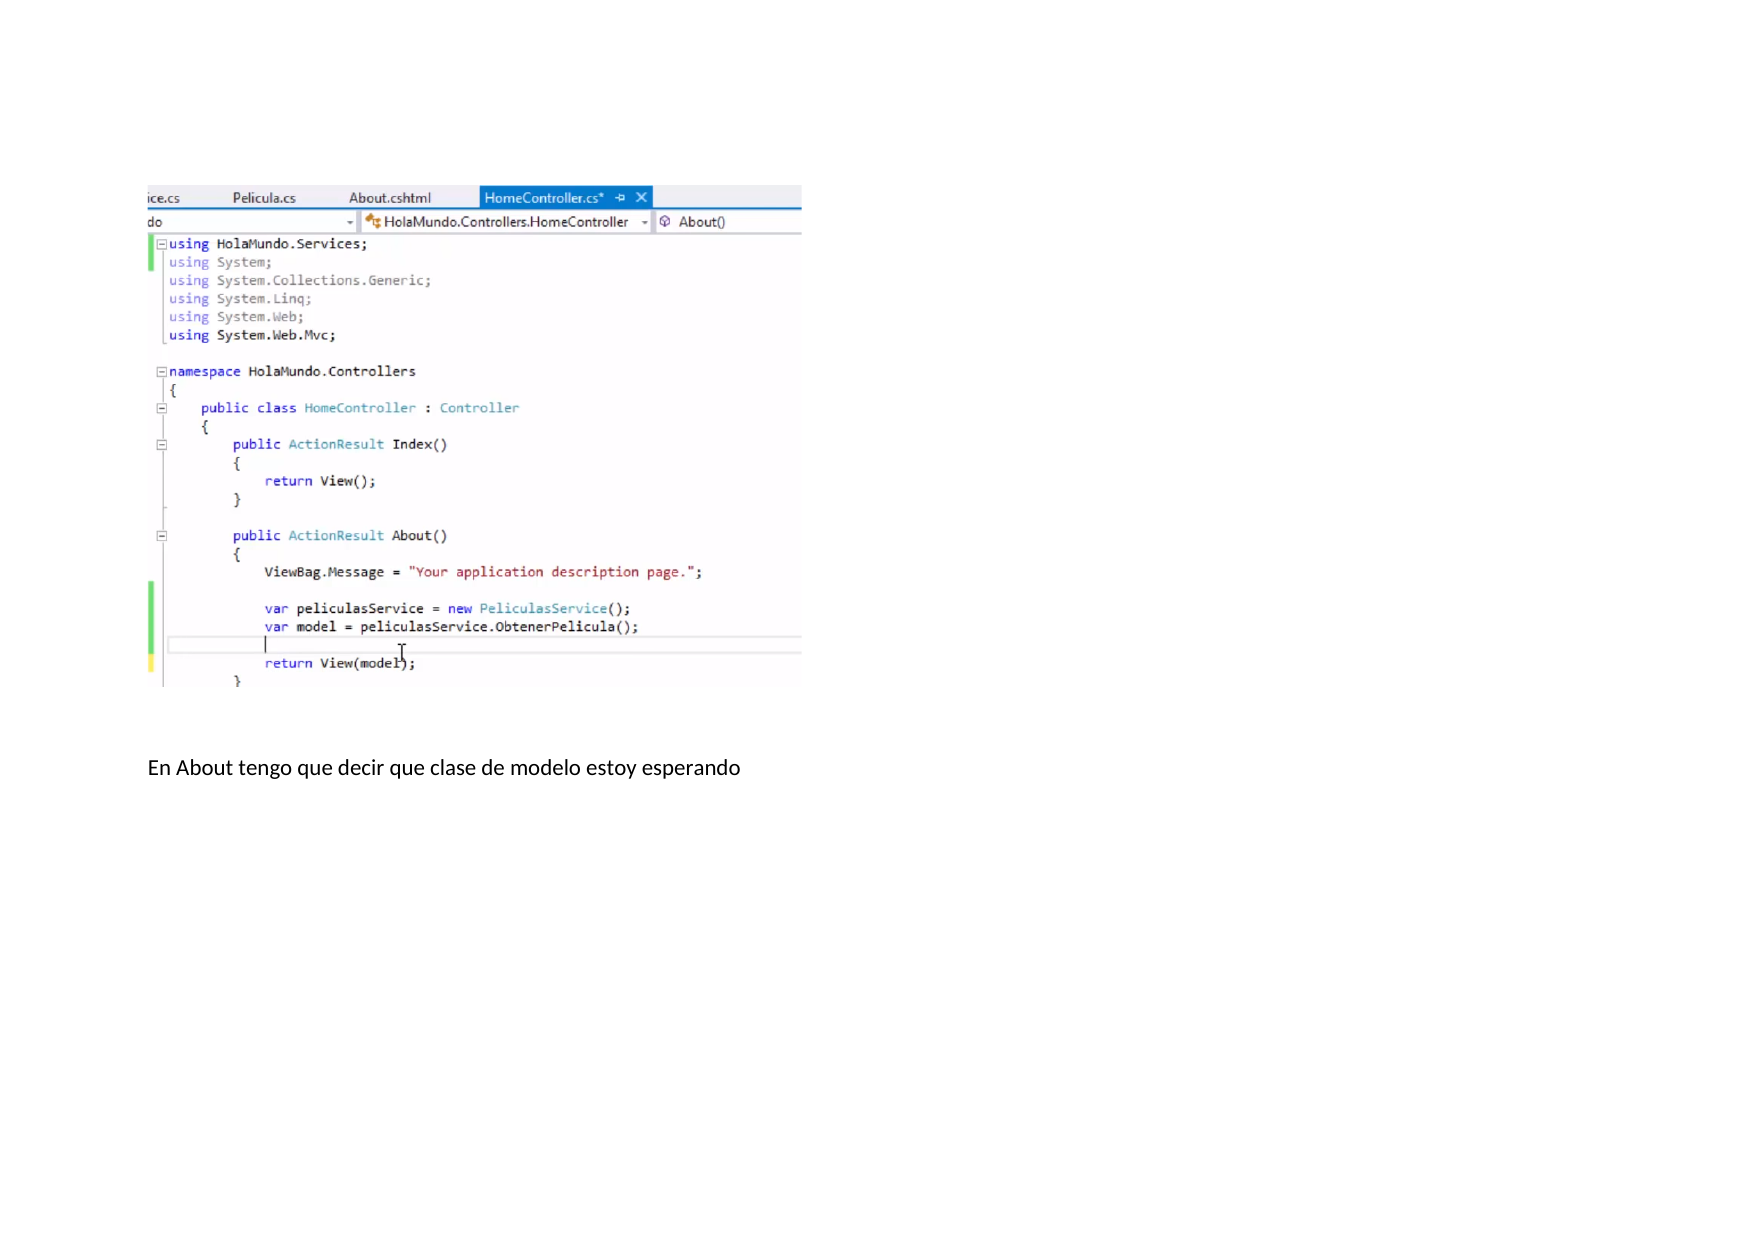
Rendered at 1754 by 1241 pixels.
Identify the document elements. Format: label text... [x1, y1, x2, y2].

text En About tengo que decir que clase de modelo estoy esperando [148, 753, 1606, 781]
picture [147, 185, 802, 687]
